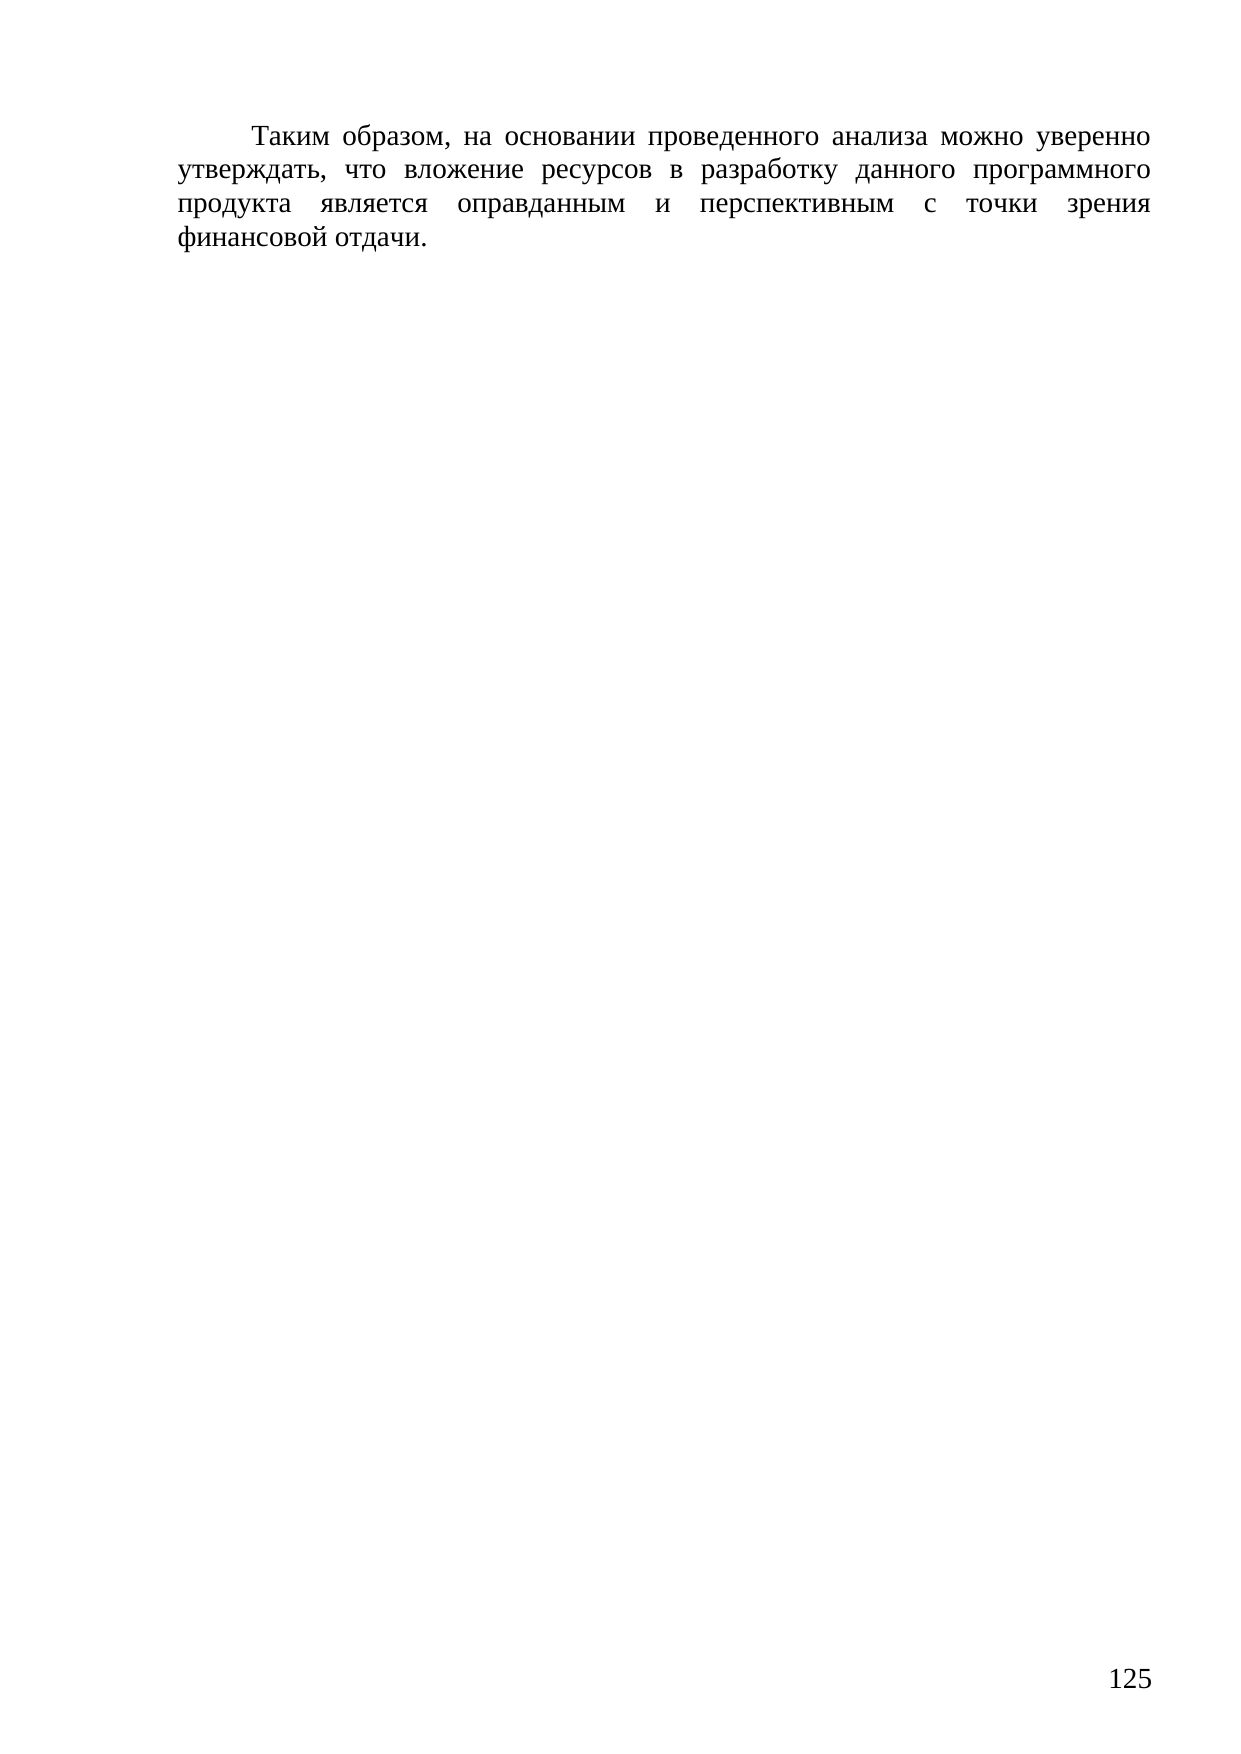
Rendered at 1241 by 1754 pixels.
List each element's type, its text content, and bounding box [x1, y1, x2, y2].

text Таким образом, на основании проведенного анализа можно уверенно утверждать, что вложение ресурсов в разработку данного программного продукта является оправданным и перспективным с точки зрения финансовой отдачи. [177, 118, 1152, 252]
